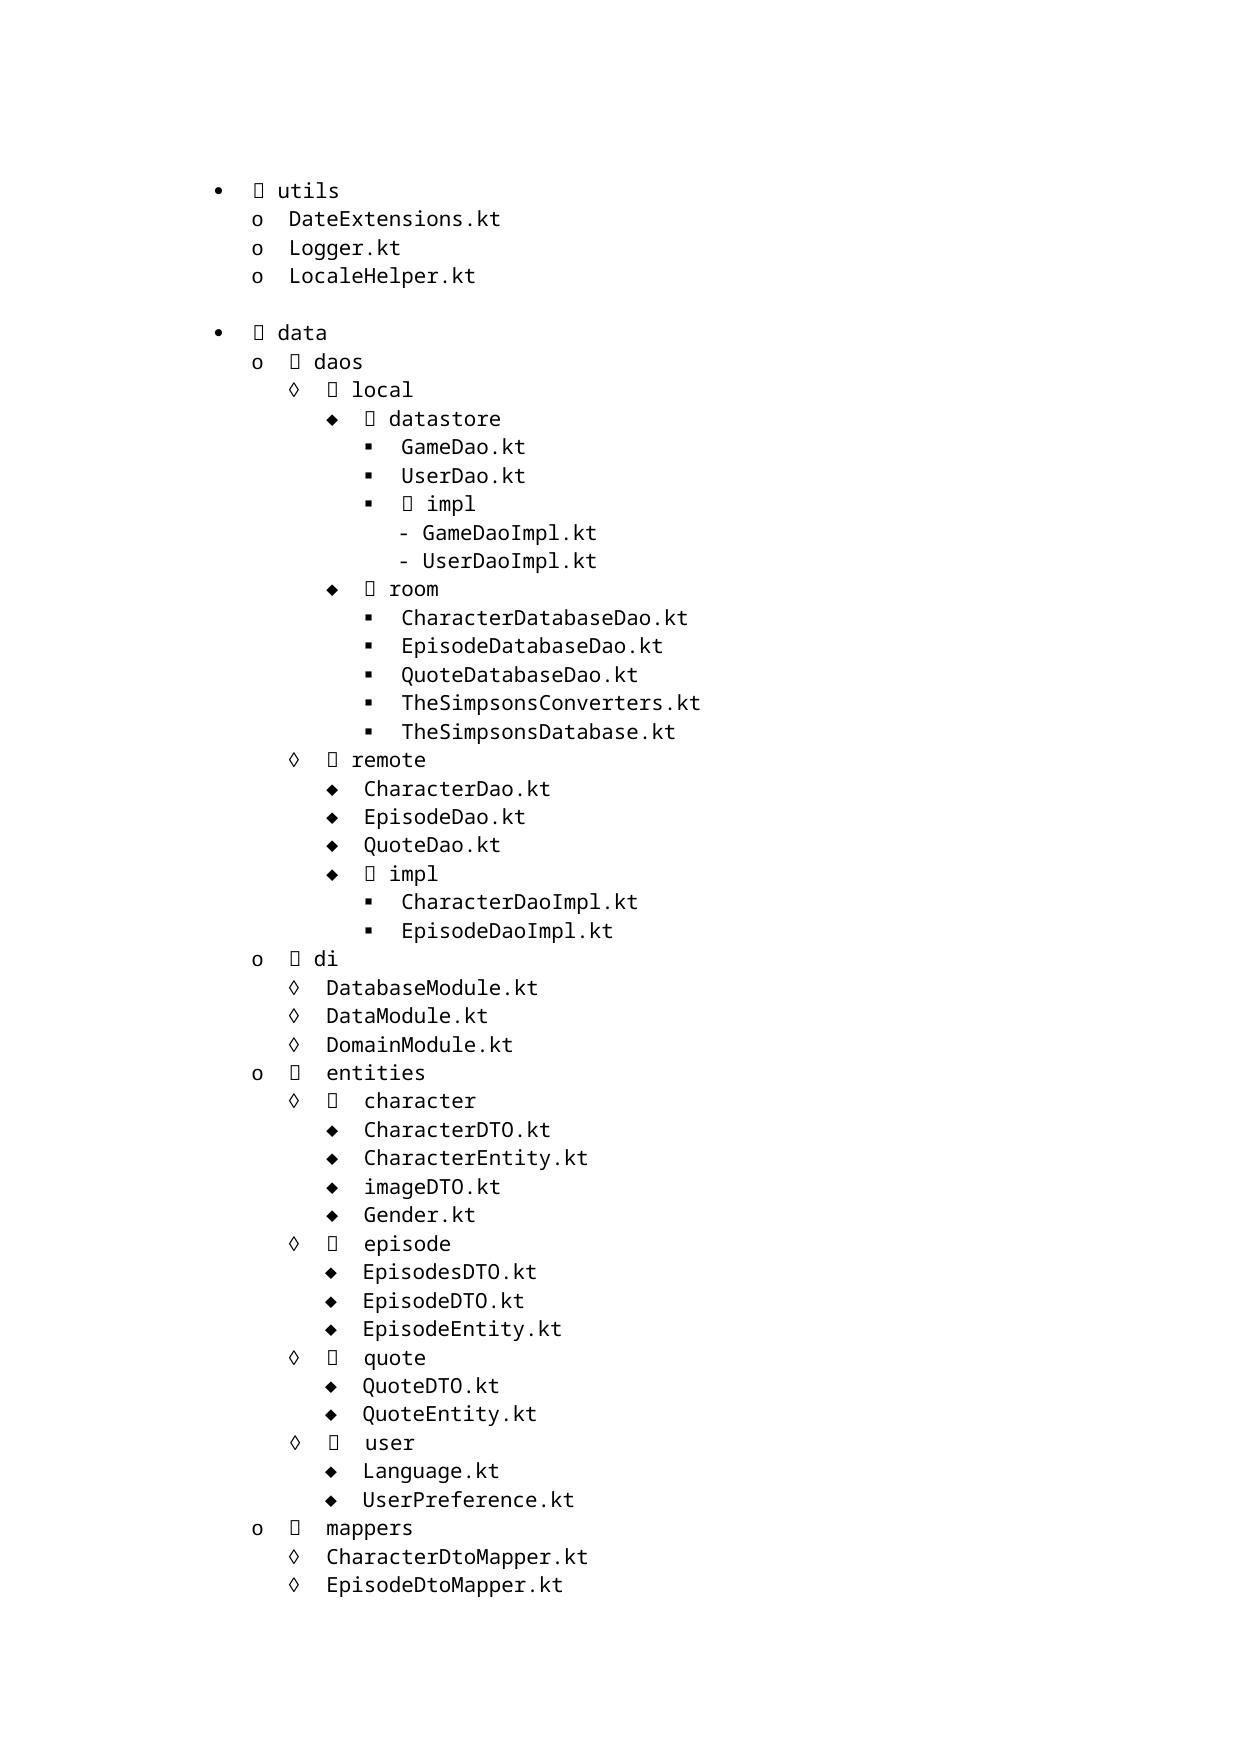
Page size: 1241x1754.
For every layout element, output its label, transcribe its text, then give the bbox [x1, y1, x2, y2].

list UserPreference.kt [325, 1485, 1063, 1513]
list EpisodeDTO.kt [325, 1286, 1063, 1314]
list DatabaseModule.kt [288, 973, 1063, 1001]
list QuoteDTO.kt [325, 1371, 1063, 1399]
list LocaleHelper.kt [251, 262, 1063, 290]
list EpisodeDaoImpl.kt [363, 916, 1063, 944]
list impl [326, 859, 1063, 887]
list Logger.kt [251, 233, 1063, 262]
list impl [363, 489, 1063, 518]
list CharacterDatabaseDao.kt [363, 603, 1063, 631]
list character [288, 1087, 1063, 1115]
list local [288, 376, 1063, 404]
list datastore [326, 404, 1063, 432]
list EpisodesDTO.kt [325, 1257, 1063, 1286]
list quote [288, 1343, 1063, 1371]
text - UserDaoImpl.kt [397, 546, 1063, 574]
list data [215, 318, 1063, 347]
list di [251, 944, 1063, 973]
list DateExtensions.kt [251, 204, 1063, 233]
list CharacterDtoMapper.kt [288, 1542, 1063, 1570]
list UserDao.kt [363, 461, 1063, 489]
list TheSimpsonsConverters.kt [363, 688, 1063, 717]
list entities [251, 1058, 1063, 1087]
list CharacterEntity.kt [326, 1143, 1063, 1172]
list EpisodeDatabaseDao.kt [363, 631, 1063, 660]
list episode [288, 1229, 1063, 1257]
list room [326, 574, 1063, 603]
list QuoteDao.kt [326, 831, 1063, 859]
list utils [215, 176, 1063, 204]
list EpisodeDao.kt [326, 802, 1063, 831]
list CharacterDao.kt [326, 774, 1063, 802]
list CharacterDTO.kt [326, 1115, 1063, 1143]
list GameDao.kt [363, 432, 1063, 461]
list Gender.kt [326, 1200, 1063, 1229]
text - GameDaoImpl.kt [397, 518, 1063, 546]
list remote [288, 745, 1063, 774]
list mappers [251, 1513, 1063, 1542]
list EpisodeDtoMapper.kt [288, 1570, 1063, 1599]
list CharacterDaoImpl.kt [363, 887, 1063, 916]
list QuoteDatabaseDao.kt [363, 660, 1063, 688]
list user [290, 1428, 1063, 1456]
list Language.kt [325, 1456, 1063, 1485]
list DataModule.kt [288, 1001, 1063, 1030]
list DomainModule.kt [288, 1030, 1063, 1058]
list daos [251, 347, 1063, 376]
list EpisodeEntity.kt [325, 1314, 1063, 1343]
list QuoteEntity.kt [325, 1399, 1063, 1428]
list imageDTO.kt [326, 1172, 1063, 1200]
list TheSimpsonsDatabase.kt [363, 717, 1063, 745]
